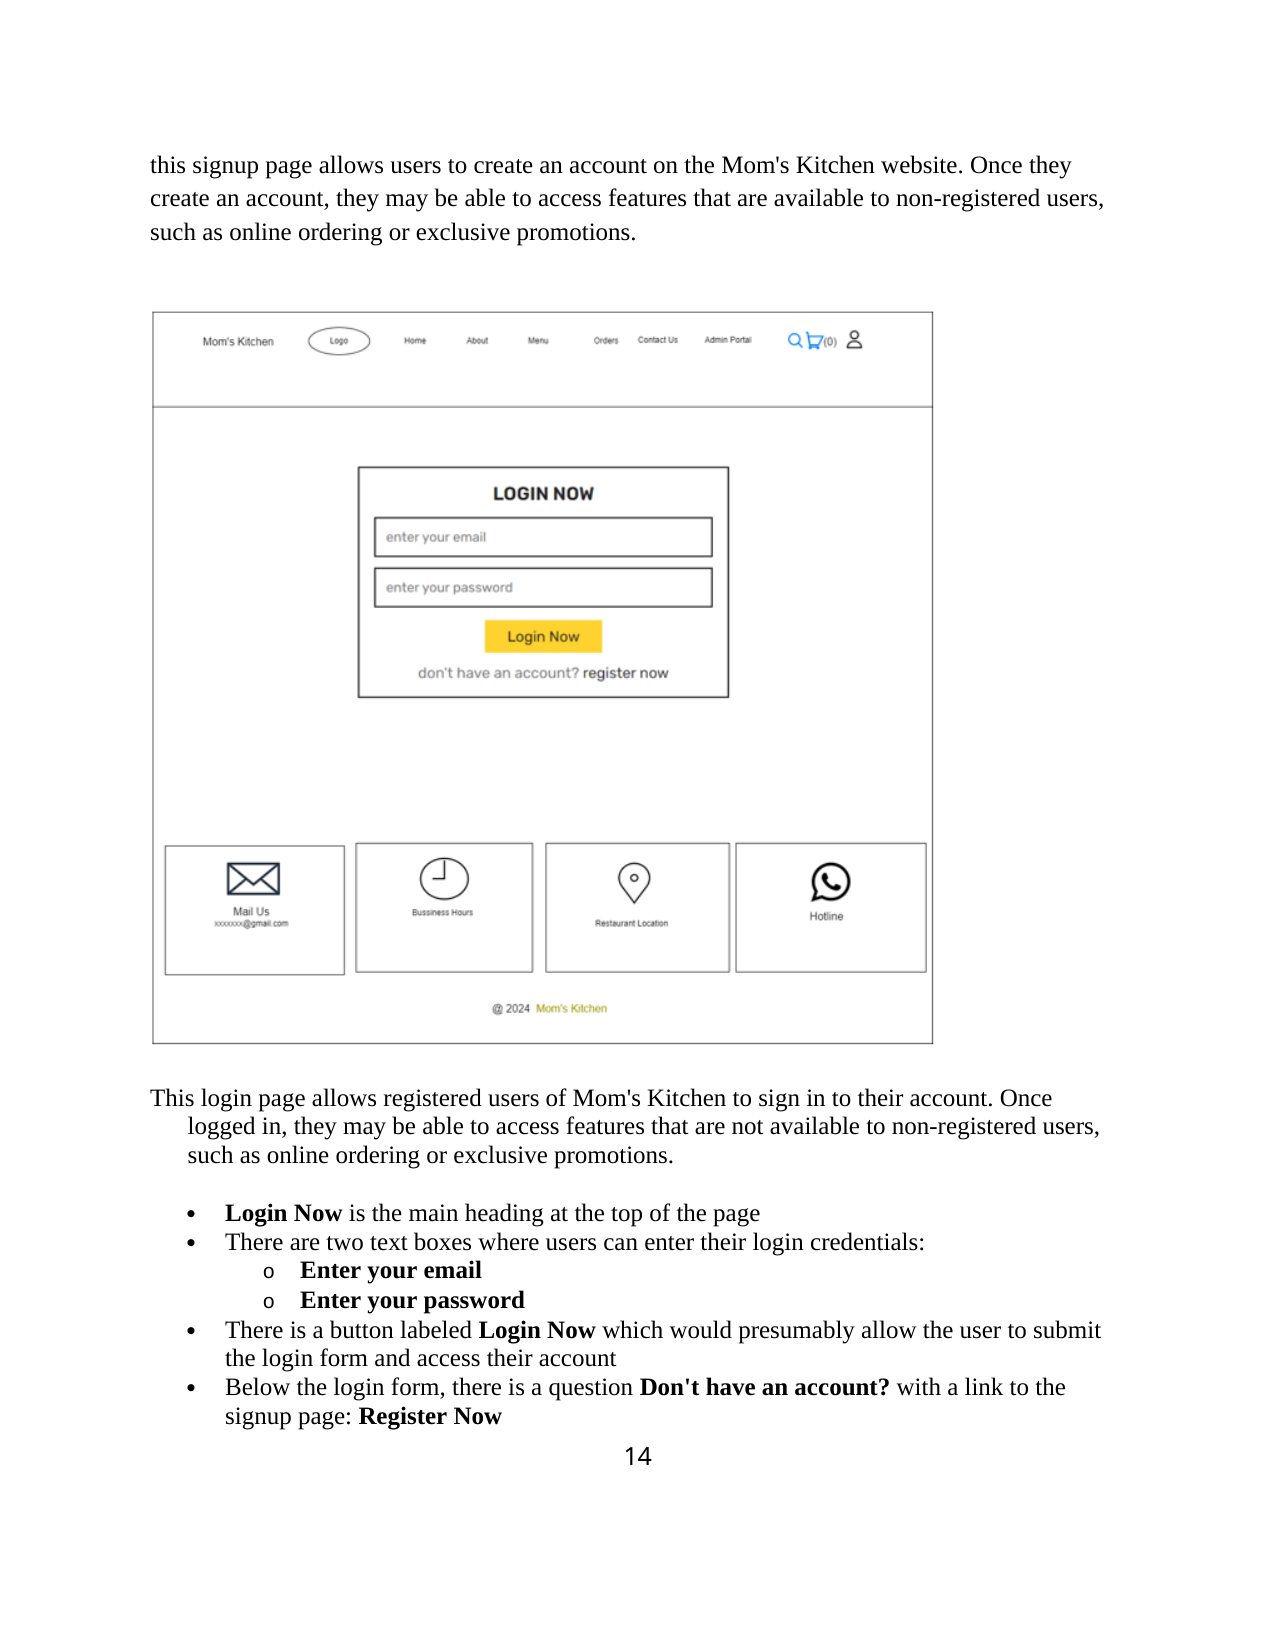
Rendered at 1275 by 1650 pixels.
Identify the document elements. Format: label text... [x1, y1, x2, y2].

picture [150, 308, 937, 1048]
list There is a button labeled Login Now which would presumably allow the user to submit the login form and access their account [187, 1315, 1125, 1372]
list There are two text boxes where users can enter their login credentials: [187, 1227, 1125, 1256]
list Below the login form, there is a question Don't have an account? with a link to the signup page: Register Now [187, 1372, 1125, 1430]
text This login page allows registered users of Mom's Kitchen to sign in to their account. Once logged in, they may be able to access features that are not available to non-registered users, such as online ordering or exclusive promotions. [150, 1083, 1125, 1169]
text this signup page allows users to create an account on the Mom's Kitchen website. Once they create an account, they may be able to access features that are available to non-registered users, such as online ordering or exclusive promotions. [150, 150, 1125, 245]
list Enter your password [262, 1285, 1125, 1315]
list Enter your email [262, 1256, 1125, 1285]
list Login Now is the main heading at the top of the page [187, 1198, 1125, 1227]
